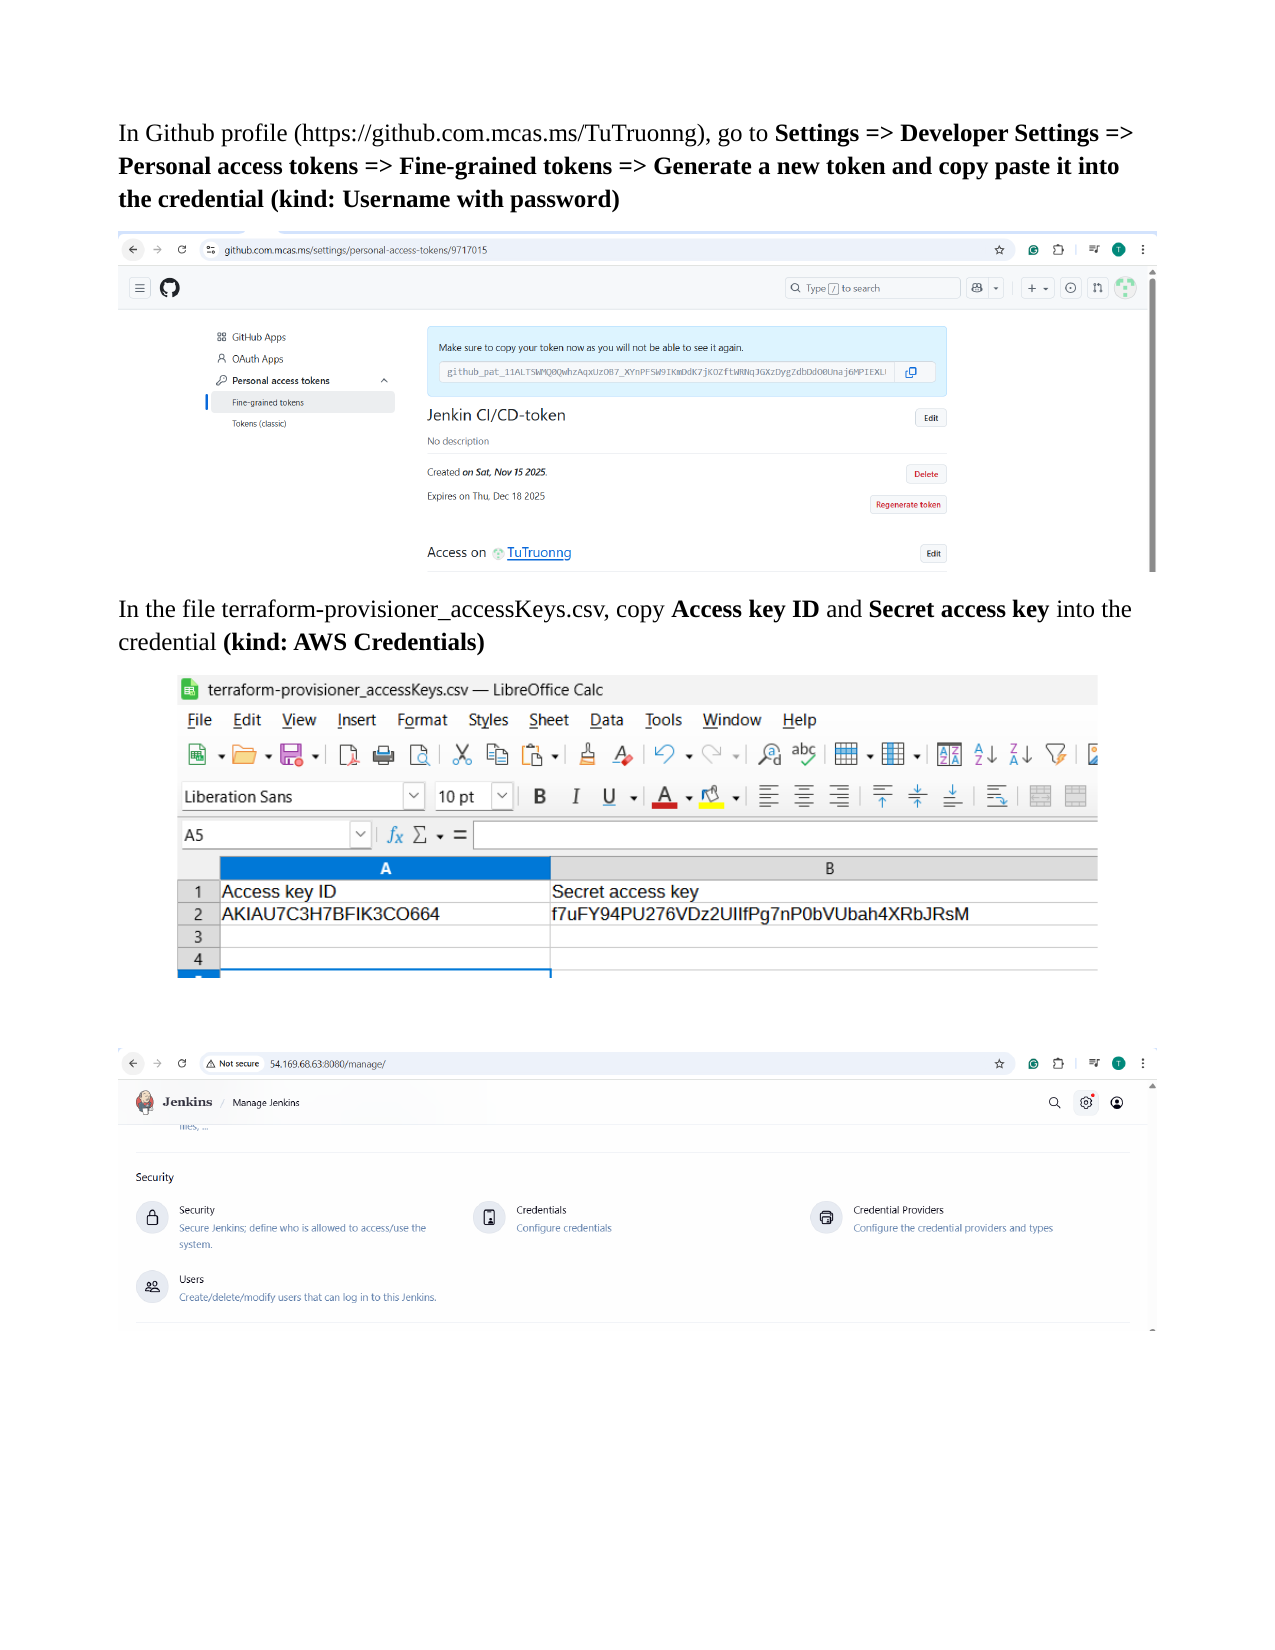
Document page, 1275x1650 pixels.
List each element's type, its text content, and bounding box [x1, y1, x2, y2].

picture [118, 231, 1157, 572]
picture [118, 1048, 1157, 1331]
picture [177, 675, 1098, 978]
text In the file terraform-provisioner_accessKeys.csv, copy Access key ID and Secret access key into the credential (kind: AWS Credentials) [118, 572, 1157, 656]
text In Github profile (https://github.com.mcas.ms/TuTruonng), go to Settings => Developer Settings => Personal access tokens => Fine-grained tokens => Generate a new token and copy paste it into the credential (kind: Username with password) [118, 118, 1157, 213]
